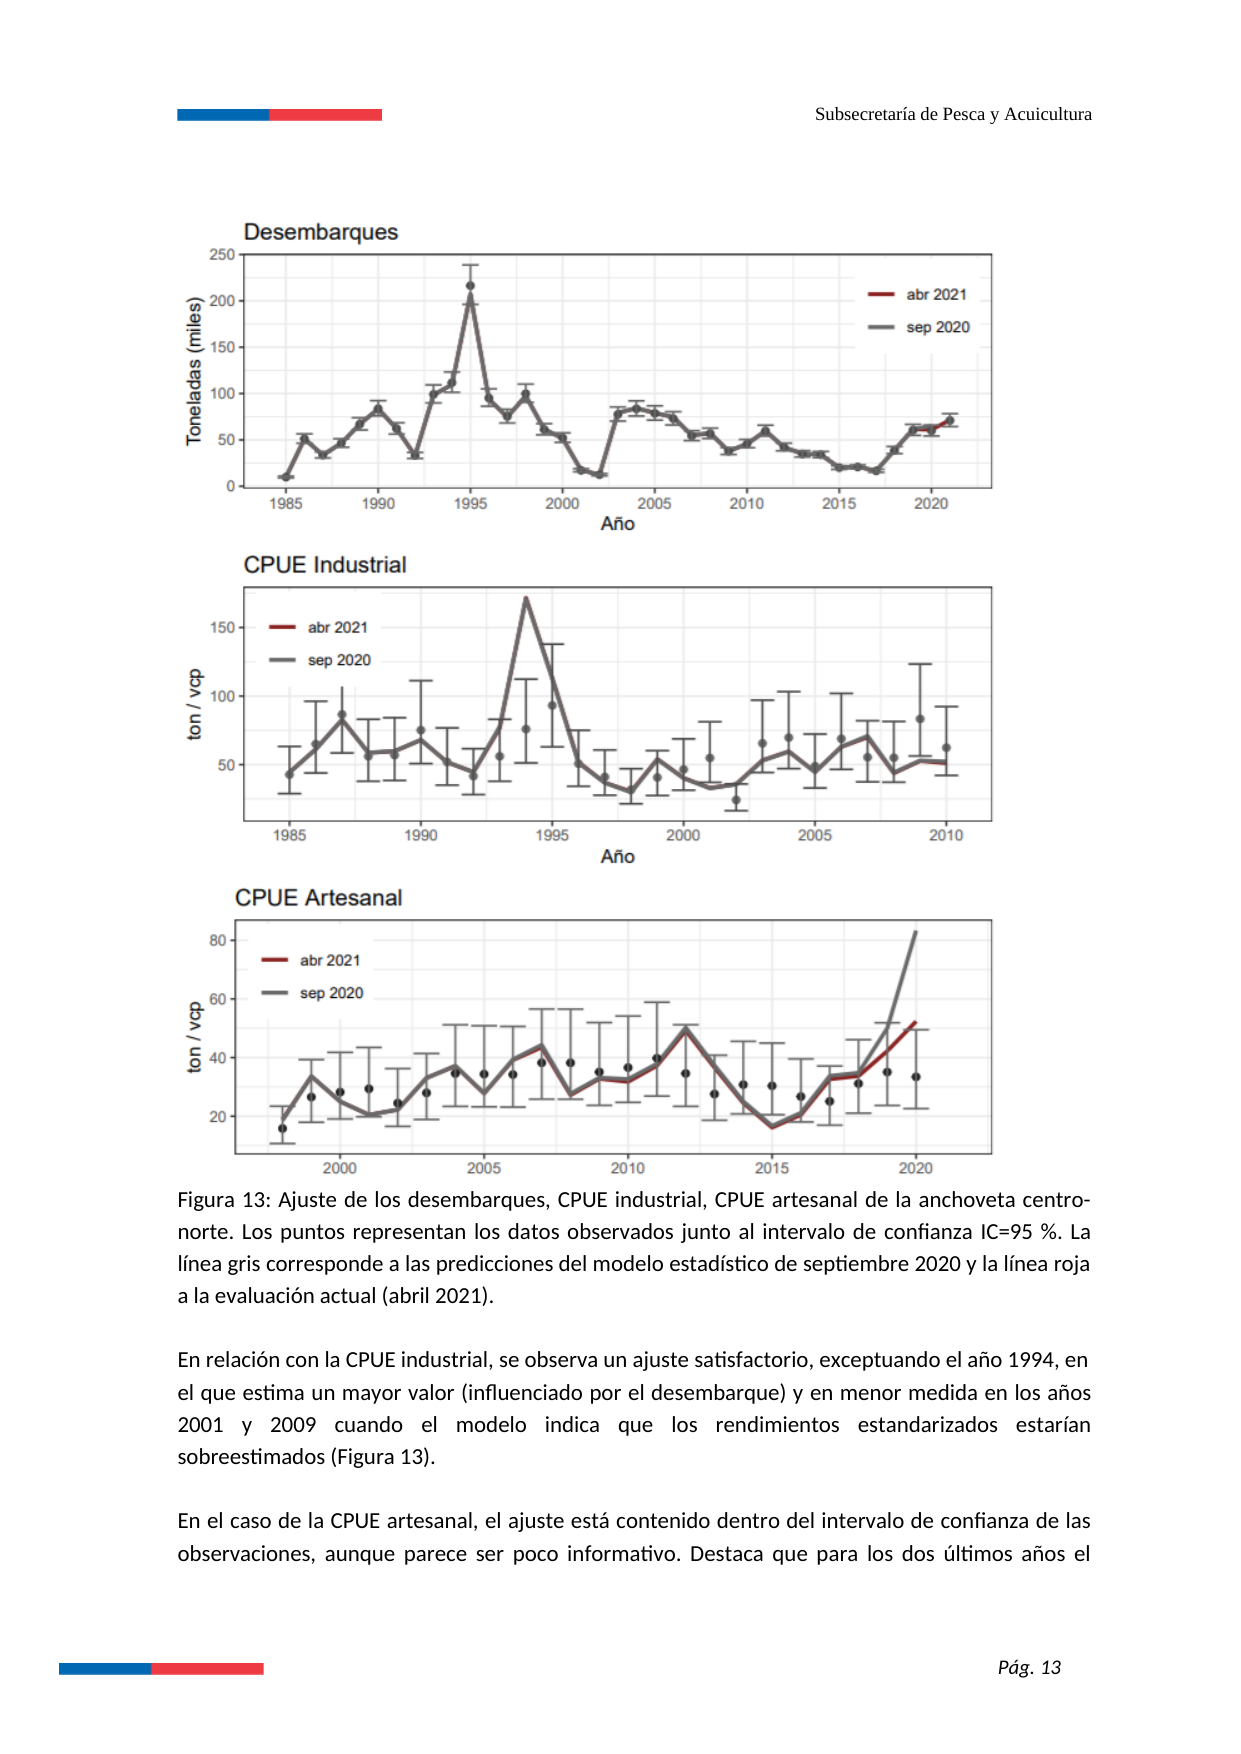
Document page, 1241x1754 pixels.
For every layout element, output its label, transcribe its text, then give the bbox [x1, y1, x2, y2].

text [177, 1507, 1092, 1567]
text el que estima un mayor valor (influenciado por el desembarque) y en menor medida en los años 2001 y 2009 cuando el modelo indica que los rendimientos estandarizados estarían sobreestimados (Figura 13). [177, 1378, 1092, 1470]
picture [59, 1663, 264, 1675]
text En relación con la CPUE industrial, se observa un ajuste satisfactorio, exceptuando el año 1994, en [177, 1346, 1092, 1374]
picture [177, 206, 1061, 1181]
picture [177, 109, 382, 121]
